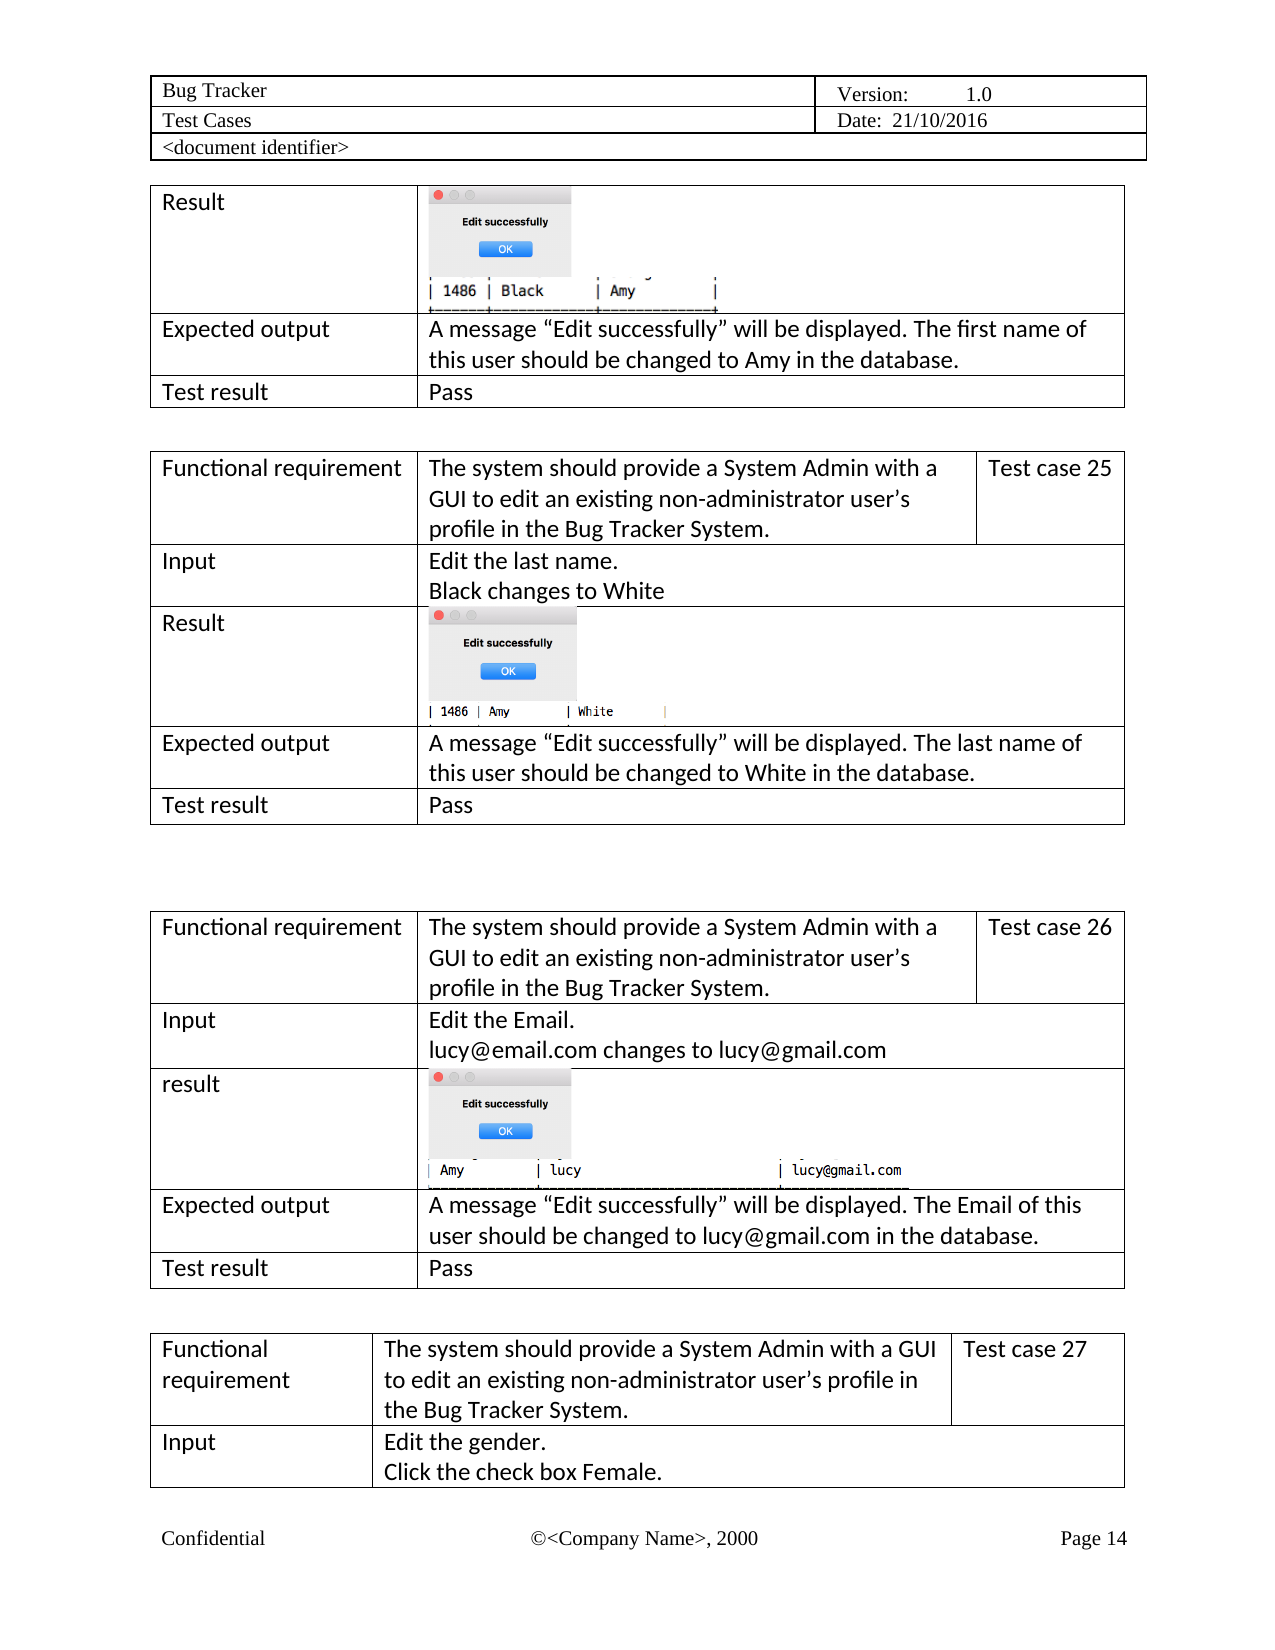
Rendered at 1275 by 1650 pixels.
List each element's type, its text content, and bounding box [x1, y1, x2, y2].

table_header Functional requirement [151, 452, 417, 544]
table_cell Expected output [151, 727, 417, 788]
table_cell A message “Edit successfully” will be displayed. The last name of this user should be changed to White in the database. [418, 727, 1124, 788]
table_header Functional requirement [151, 1334, 372, 1425]
table_cell [572, 1069, 1124, 1188]
table_header Test case 26 [977, 912, 1124, 1003]
picture [428, 606, 577, 701]
table_cell [418, 607, 1124, 726]
table_cell Result [151, 186, 417, 313]
table_cell Pass [418, 1253, 1124, 1288]
table_cell Test result [151, 1253, 417, 1288]
table_header The system should provide a System Admin with a GUI to edit an existing non-administrator user’s profile in the Bug Tracker System. [418, 912, 976, 1003]
table_cell result [151, 1069, 417, 1188]
table_cell A message “Edit successfully” will be displayed. The first name of this user should be changed to Amy in the database. [418, 314, 1124, 375]
table_cell Input [151, 1426, 372, 1487]
table_cell Expected output [151, 314, 417, 375]
table_header Functional requirement [151, 912, 417, 1003]
table_cell [418, 186, 428, 313]
table_header Test case 25 [977, 452, 1124, 544]
picture [428, 1068, 909, 1189]
table_cell Test result [151, 789, 417, 823]
table_cell Test result [151, 376, 417, 407]
table_cell Input [151, 1004, 417, 1068]
table_cell Result [151, 607, 417, 726]
table_cell Edit the Email. lucy@email.com changes to lucy@gmail.com [418, 1004, 1124, 1068]
table_header Test case 27 [952, 1334, 1124, 1425]
table_header The system should provide a System Admin with a GUI to edit an existing non-administrator user’s profile in the Bug Tracker System. [418, 452, 976, 544]
table_cell Edit the last name. Black changes to White [418, 545, 1124, 606]
table_cell Pass [418, 789, 1124, 823]
picture [428, 186, 718, 313]
table_cell Edit the gender. Click the check box Female. [373, 1426, 1124, 1487]
table_cell Expected output [151, 1190, 417, 1252]
table_cell Pass [418, 376, 1124, 407]
table_cell [572, 186, 1124, 313]
table_header The system should provide a System Admin with a GUI to edit an existing non-administrator user’s profile in the Bug Tracker System. [373, 1334, 951, 1425]
table_cell Input [151, 545, 417, 606]
picture [428, 702, 666, 726]
table_cell A message “Edit successfully” will be displayed. The Email of this user should be changed to lucy@gmail.com in the database. [418, 1190, 1124, 1252]
table_cell [418, 1069, 428, 1188]
